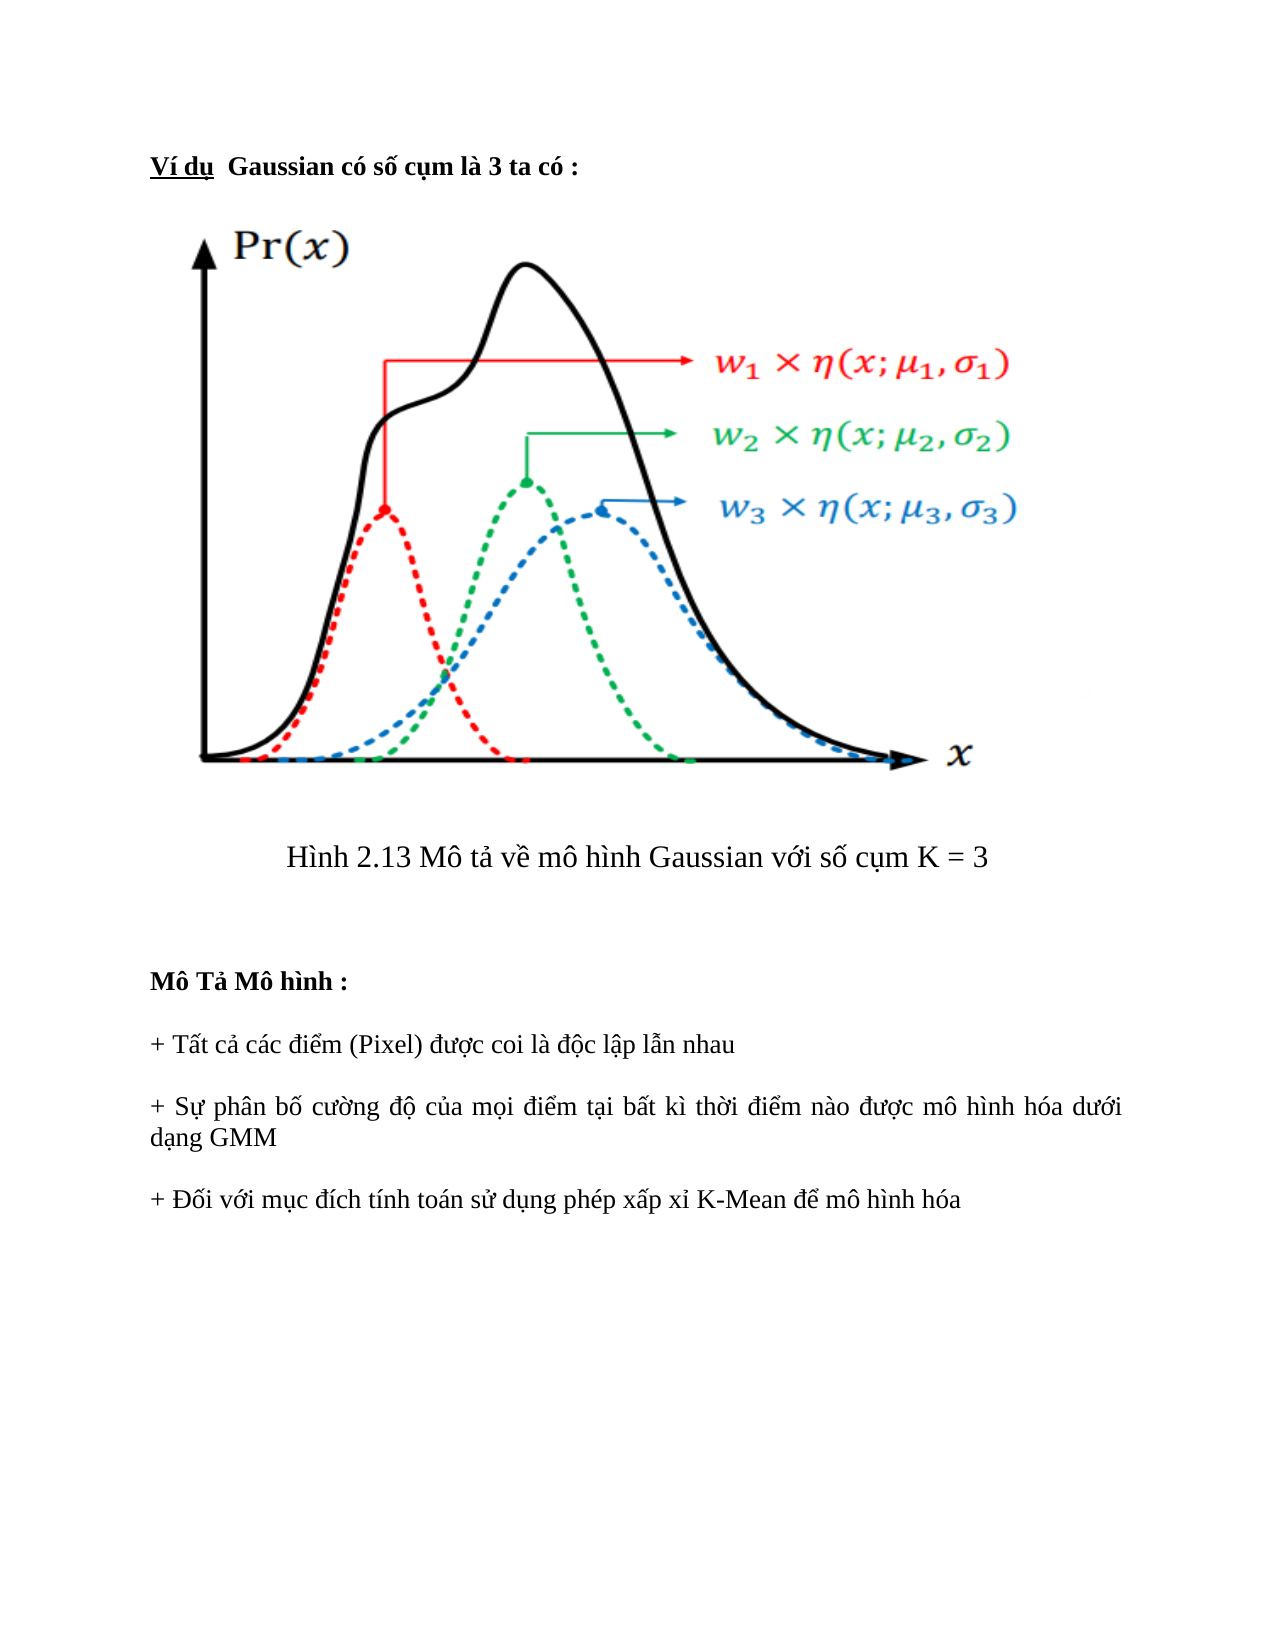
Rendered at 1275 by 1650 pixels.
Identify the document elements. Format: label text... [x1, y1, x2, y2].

text Mô Tả Mô hình : [150, 965, 1125, 996]
text + Sự phân bố cường độ của mọi điểm tại bất kì thời điểm nào được mô hình hóa dưới dạng GMM [150, 1090, 1125, 1152]
text Ví dụ Gaussian có số cụm là 3 ta có : [150, 150, 1125, 181]
text + Tất cả các điểm (Pixel) được coi là độc lập lẫn nhau [150, 1028, 1125, 1059]
text Hình 2.13 Mô tả về mô hình Gaussian với số cụm K = 3 [150, 838, 1125, 874]
picture [150, 215, 1092, 809]
text + Đối với mục đích tính toán sử dụng phép xấp xỉ K-Mean để mô hình hóa [150, 1184, 1125, 1215]
